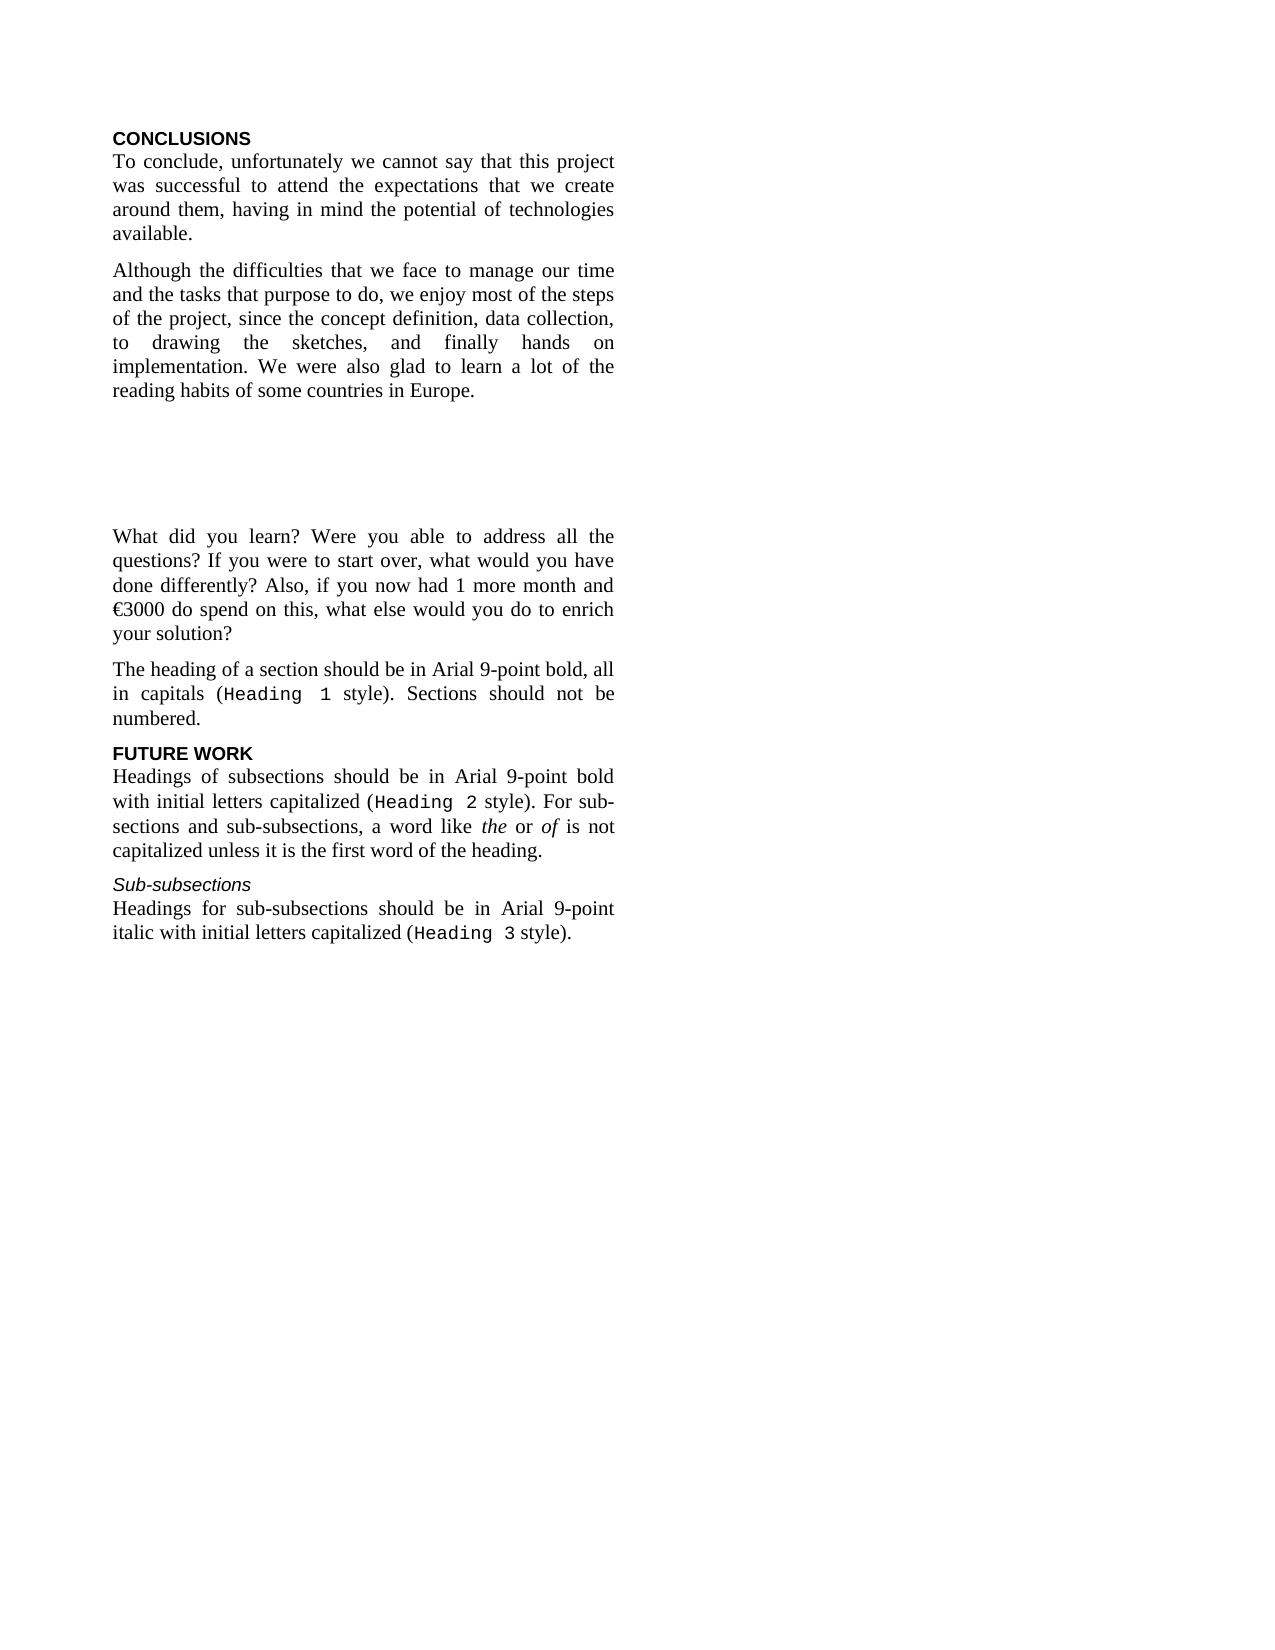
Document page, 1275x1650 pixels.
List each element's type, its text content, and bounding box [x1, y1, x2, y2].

subtitle FUTURE WORK [112, 743, 615, 764]
subtitle CONCLUSIONS [112, 127, 615, 149]
subtitle Sub-subsections [112, 874, 615, 896]
text Headings of subsections should be in Arial 9-point bold with initial letters capitalized (Heading 2 style). For sub-sections and sub-subsections, a word like the or of is not capitalized unless it is the first word of the heading. [112, 764, 615, 862]
text To conclude, unfortunately we cannot say that this project was successful to attend the expectations that we create around them, having in mind the potential of technologies available. [112, 149, 615, 245]
text Although the difficulties that we face to manage our time and the tasks that purpose to do, we enjoy most of the steps of the project, since the concept definition, data collection, to drawing the sketches, and finally hands on implementation. We were also glad to learn a lot of the reading habits of some countries in Europe. [112, 258, 615, 402]
text What did you learn? Were you able to address all the questions? If you were to start over, what would you have done differently? Also, if you now had 1 more month and €3000 do spend on this, what else would you do to enrich your solution? [112, 524, 615, 645]
text Headings for sub-subsections should be in Arial 9-point italic with initial letters capitalized (Heading 3 style). [112, 896, 615, 945]
text The heading of a section should be in Arial 9-point bold, all in capitals (Heading 1 style). Sections should not be numbered. [112, 657, 615, 730]
